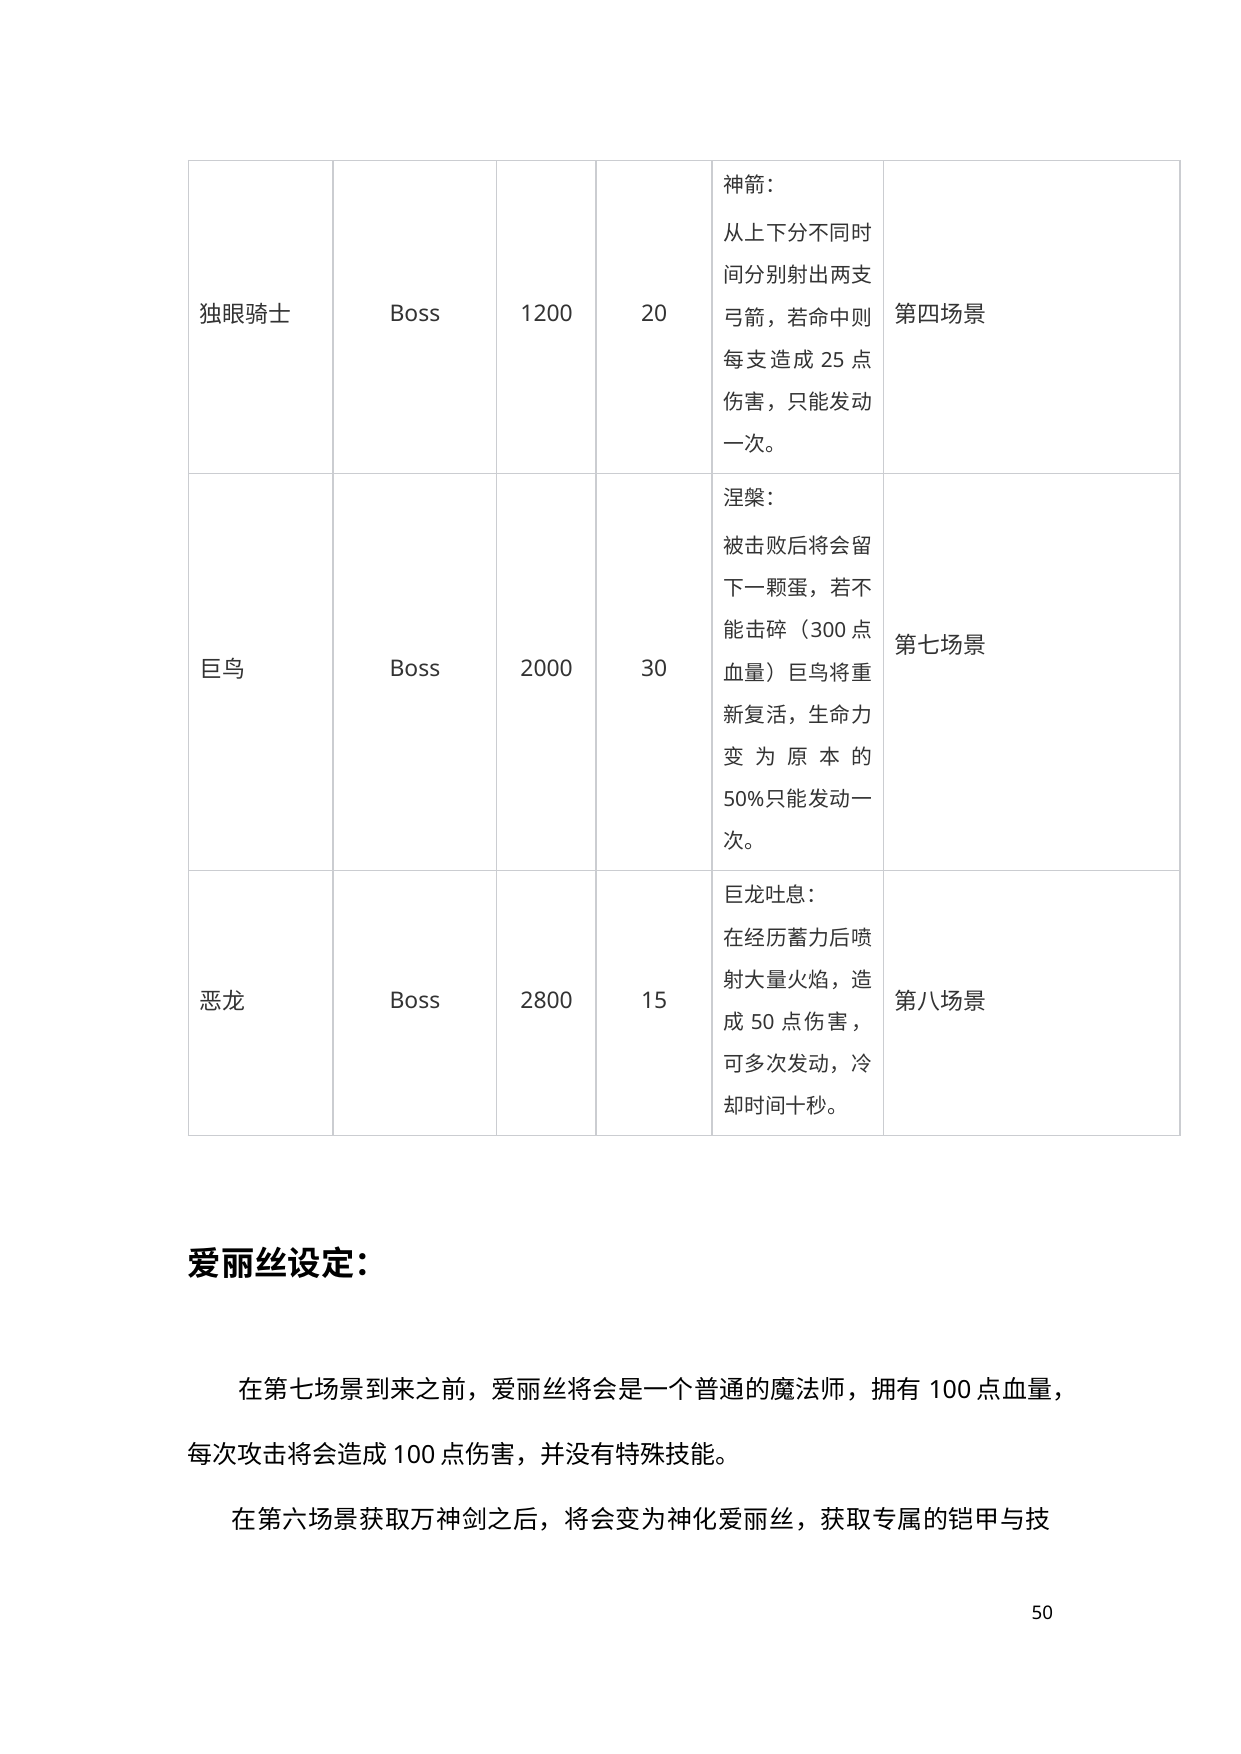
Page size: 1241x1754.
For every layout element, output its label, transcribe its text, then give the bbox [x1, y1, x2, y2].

subtitle 爱丽丝设定： [187, 1228, 1053, 1293]
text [187, 1486, 1053, 1551]
table_cell Boss [334, 474, 496, 870]
table_cell Boss [334, 871, 496, 1135]
table_cell 2800 [497, 871, 595, 1135]
table_cell 巨鸟 [189, 474, 332, 870]
table_cell 神箭： 从上下分不同时间分别射出两支弓箭，若命中则每支造成25点伤害，只能发动一次。 [713, 161, 883, 473]
table_cell Boss [334, 161, 496, 473]
text 在第七场景到来之前，爱丽丝将会是一个普通的魔法师，拥有100点血量，每次攻击将会造成100点伤害，并没有特殊技能。 [187, 1356, 1053, 1486]
table_cell 独眼骑士 [189, 161, 332, 473]
table_cell 2000 [497, 474, 595, 870]
table_cell 第七场景 [884, 474, 1179, 870]
table_cell 30 [597, 474, 711, 870]
table_cell 涅槃： 被击败后将会留下一颗蛋，若不能击碎（300点血量）巨鸟将重新复活，生命力变为原本的50%只能发动一次。 [713, 474, 883, 870]
table_cell 第八场景 [884, 871, 1179, 1135]
table_cell 巨龙吐息： 在经历蓄力后喷射大量火焰，造成50点伤害，可多次发动，冷却时间十秒。 [713, 871, 883, 1135]
table_cell 恶龙 [189, 871, 332, 1135]
table_cell 15 [597, 871, 711, 1135]
table_cell 第四场景 [884, 161, 1179, 473]
table_cell 20 [597, 161, 711, 473]
table_cell 1200 [497, 161, 595, 473]
